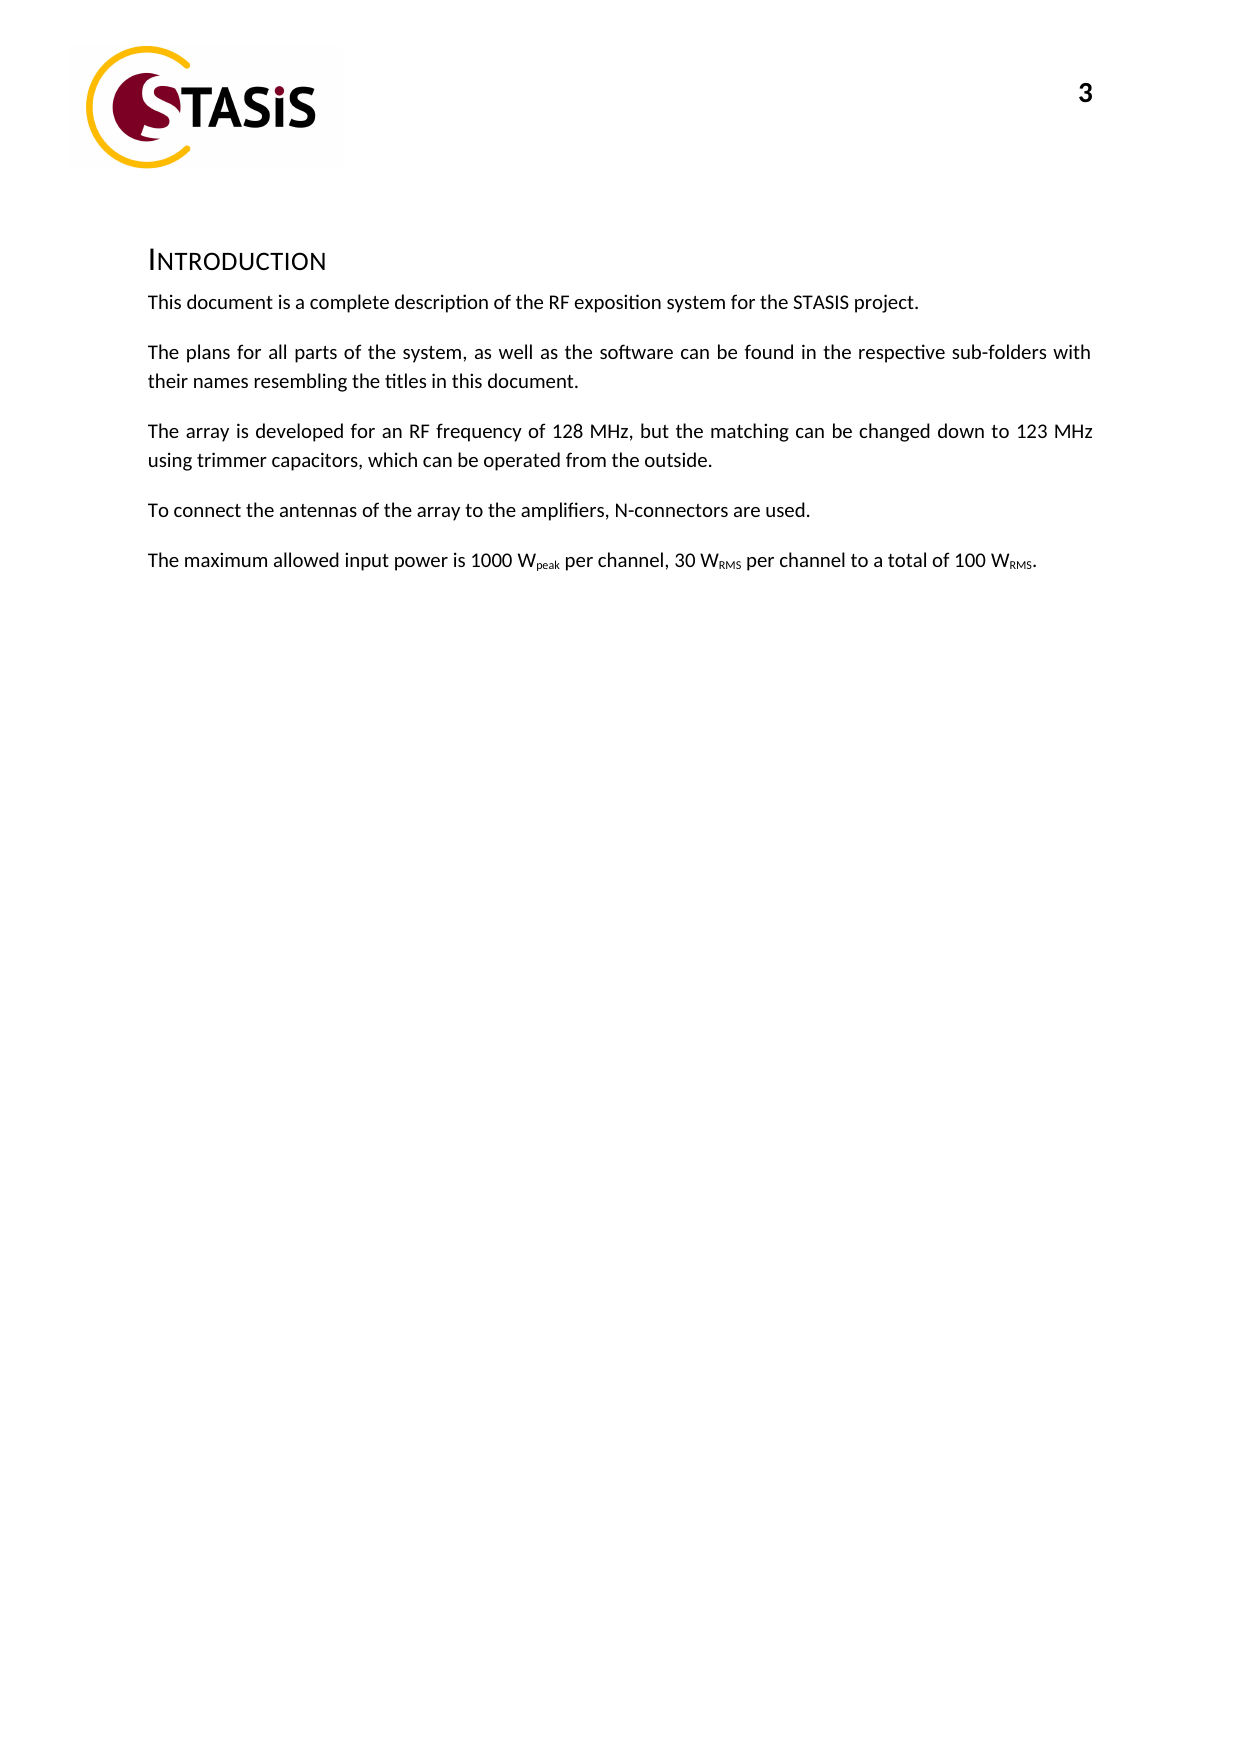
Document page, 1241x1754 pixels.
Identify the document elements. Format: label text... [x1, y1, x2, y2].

text The maximum allowed input power is 1000 Wpeak per channel, 30 WRMS per channel to a total of 100 WRMS. [148, 547, 1093, 573]
subtitle Introduction [148, 238, 1093, 279]
text The plans for all parts of the system, as well as the software can be found in the respective sub-folders with their names resembling the titles in this document. [148, 339, 1093, 393]
text The array is developed for an RF frequency of 128 MHz, but the matching can be changed down to 123 MHz using trimmer capacitors, which can be operated from the outside. [148, 418, 1093, 473]
picture [67, 45, 343, 169]
text To connect the antennas of the array to the amplifiers, N-connectors are used. [148, 497, 1093, 523]
text This document is a complete description of the RF exposition system for the STASIS project. [148, 289, 1093, 314]
